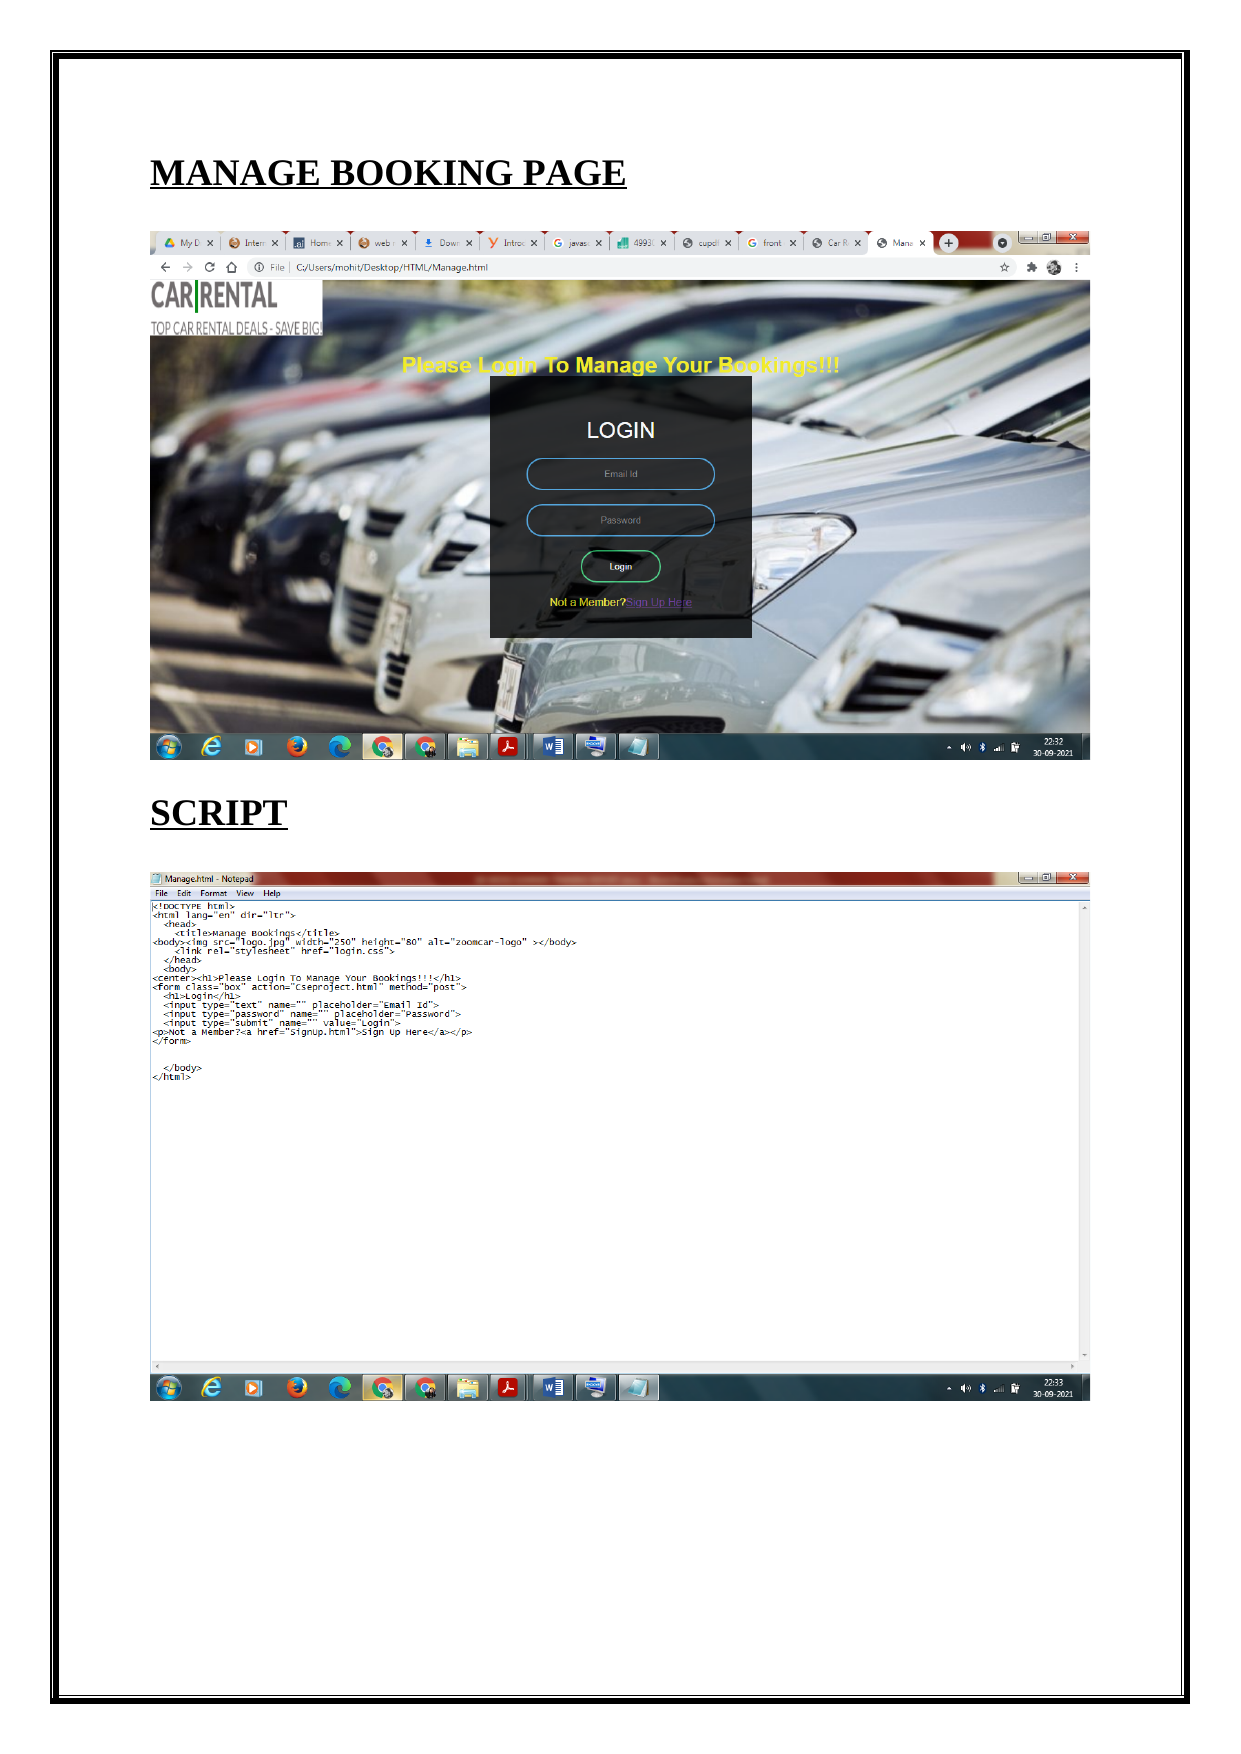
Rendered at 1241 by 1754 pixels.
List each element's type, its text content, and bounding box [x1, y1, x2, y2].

text MANAGE BOOKING PAGE [150, 150, 1090, 193]
picture [150, 231, 1091, 760]
text SCRIPT [150, 791, 1090, 834]
picture [150, 872, 1091, 1401]
